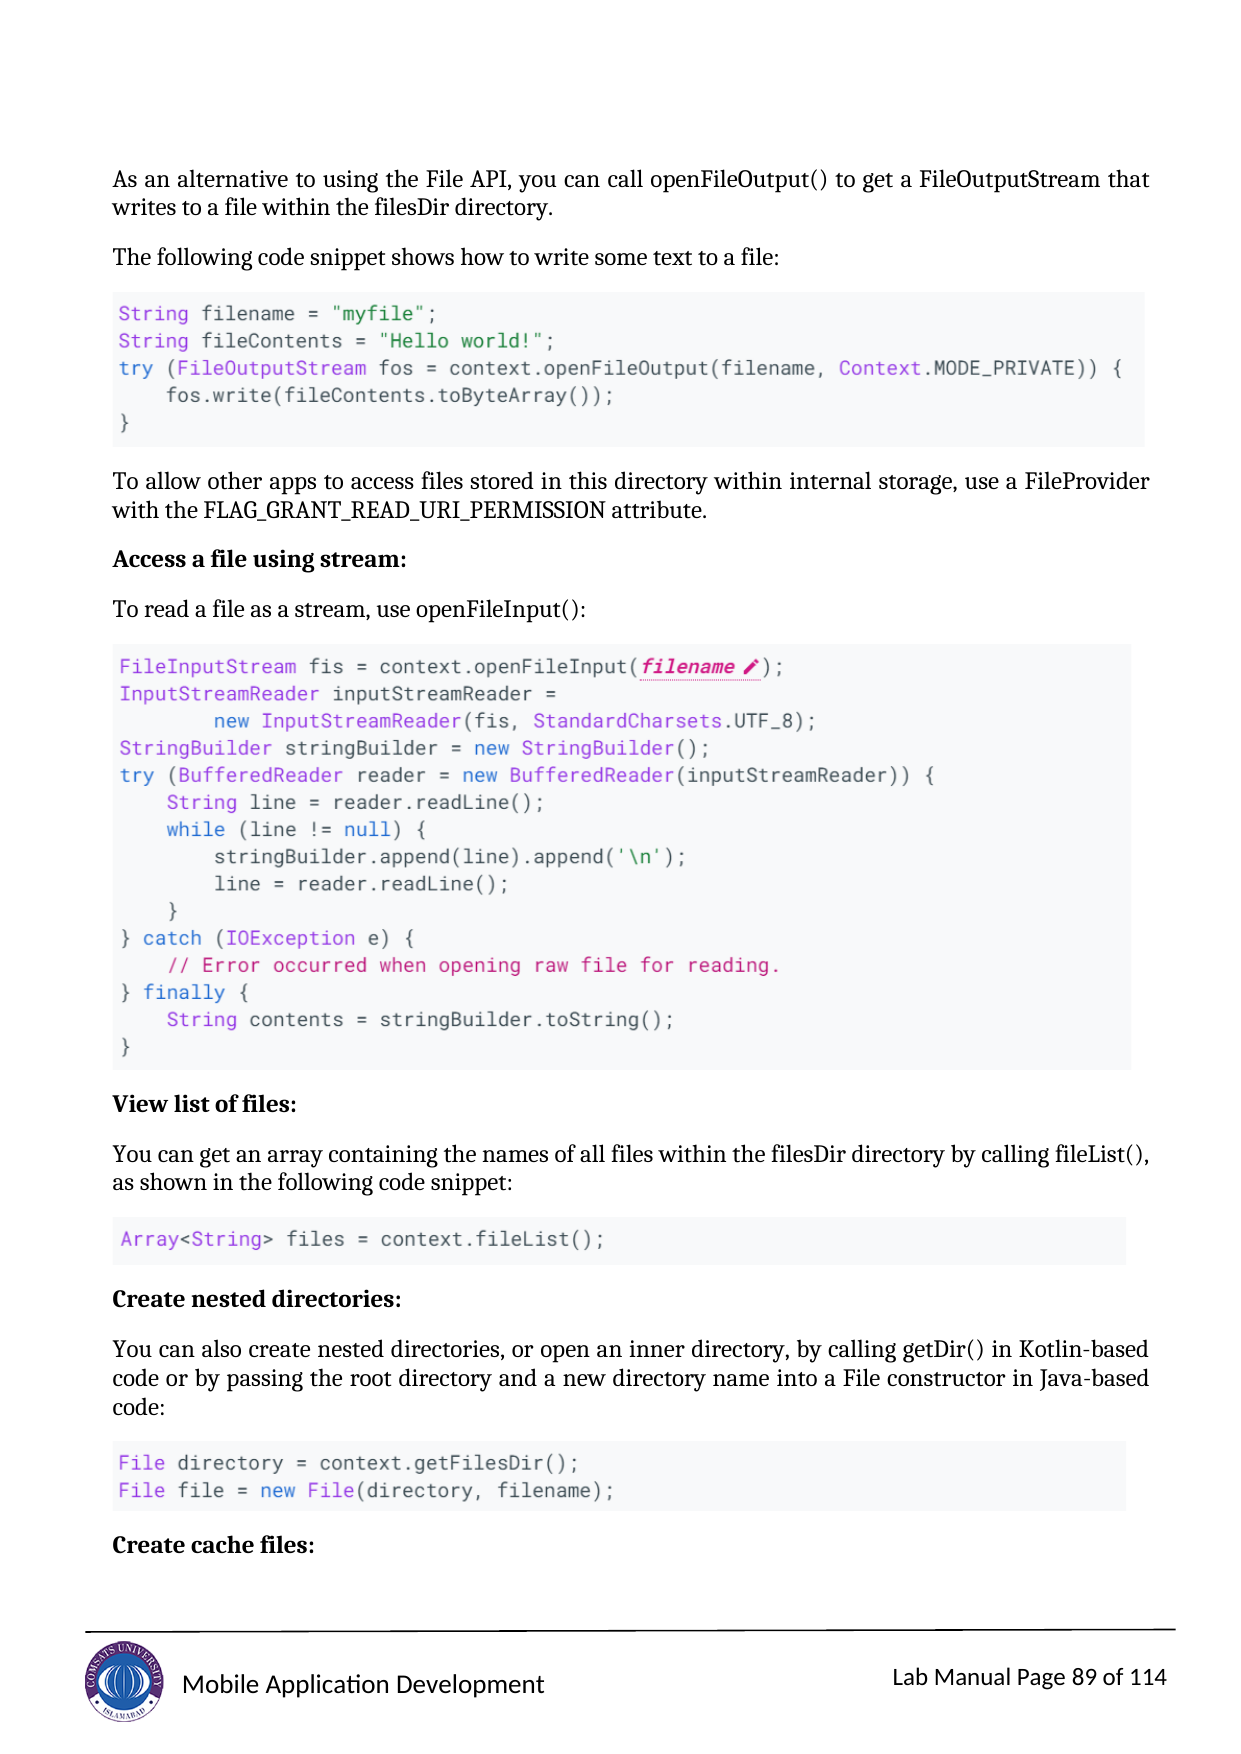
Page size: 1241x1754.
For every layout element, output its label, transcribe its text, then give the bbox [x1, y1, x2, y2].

text As an alternative to using the File API, you can call openFileOutput() to get a FileOutputStream that writes to a file within the filesDir directory. [112, 164, 1152, 222]
text You can get an array containing the names of all files within the filesDir directory by calling fileList(), as shown in the following code snippet: [112, 1139, 1152, 1197]
picture [112, 1441, 1127, 1511]
subtitle View list of files: [112, 1090, 1240, 1119]
text To read a file as a stream, use openFileInput(): [112, 595, 1152, 624]
text The following code snippet shows how to write some text to a file: [112, 243, 1152, 272]
picture [85, 1641, 165, 1722]
text You can also create nested directories, or open an inner directory, by calling getDir() in Kotlin-based code or by passing the root directory and a new directory name into a File constructor in Java-based code: [112, 1335, 1152, 1421]
picture [112, 644, 1132, 1070]
subtitle Access a file using stream: [112, 545, 1240, 574]
subtitle Create cache files: [112, 1531, 1240, 1560]
subtitle Create nested directories: [112, 1285, 1240, 1314]
text To allow other apps to access files stored in this directory within internal storage, use a FileProvider with the FLAG_GRANT_READ_URI_PERMISSION attribute. [112, 467, 1152, 525]
picture [112, 1217, 1127, 1265]
picture [112, 292, 1145, 447]
